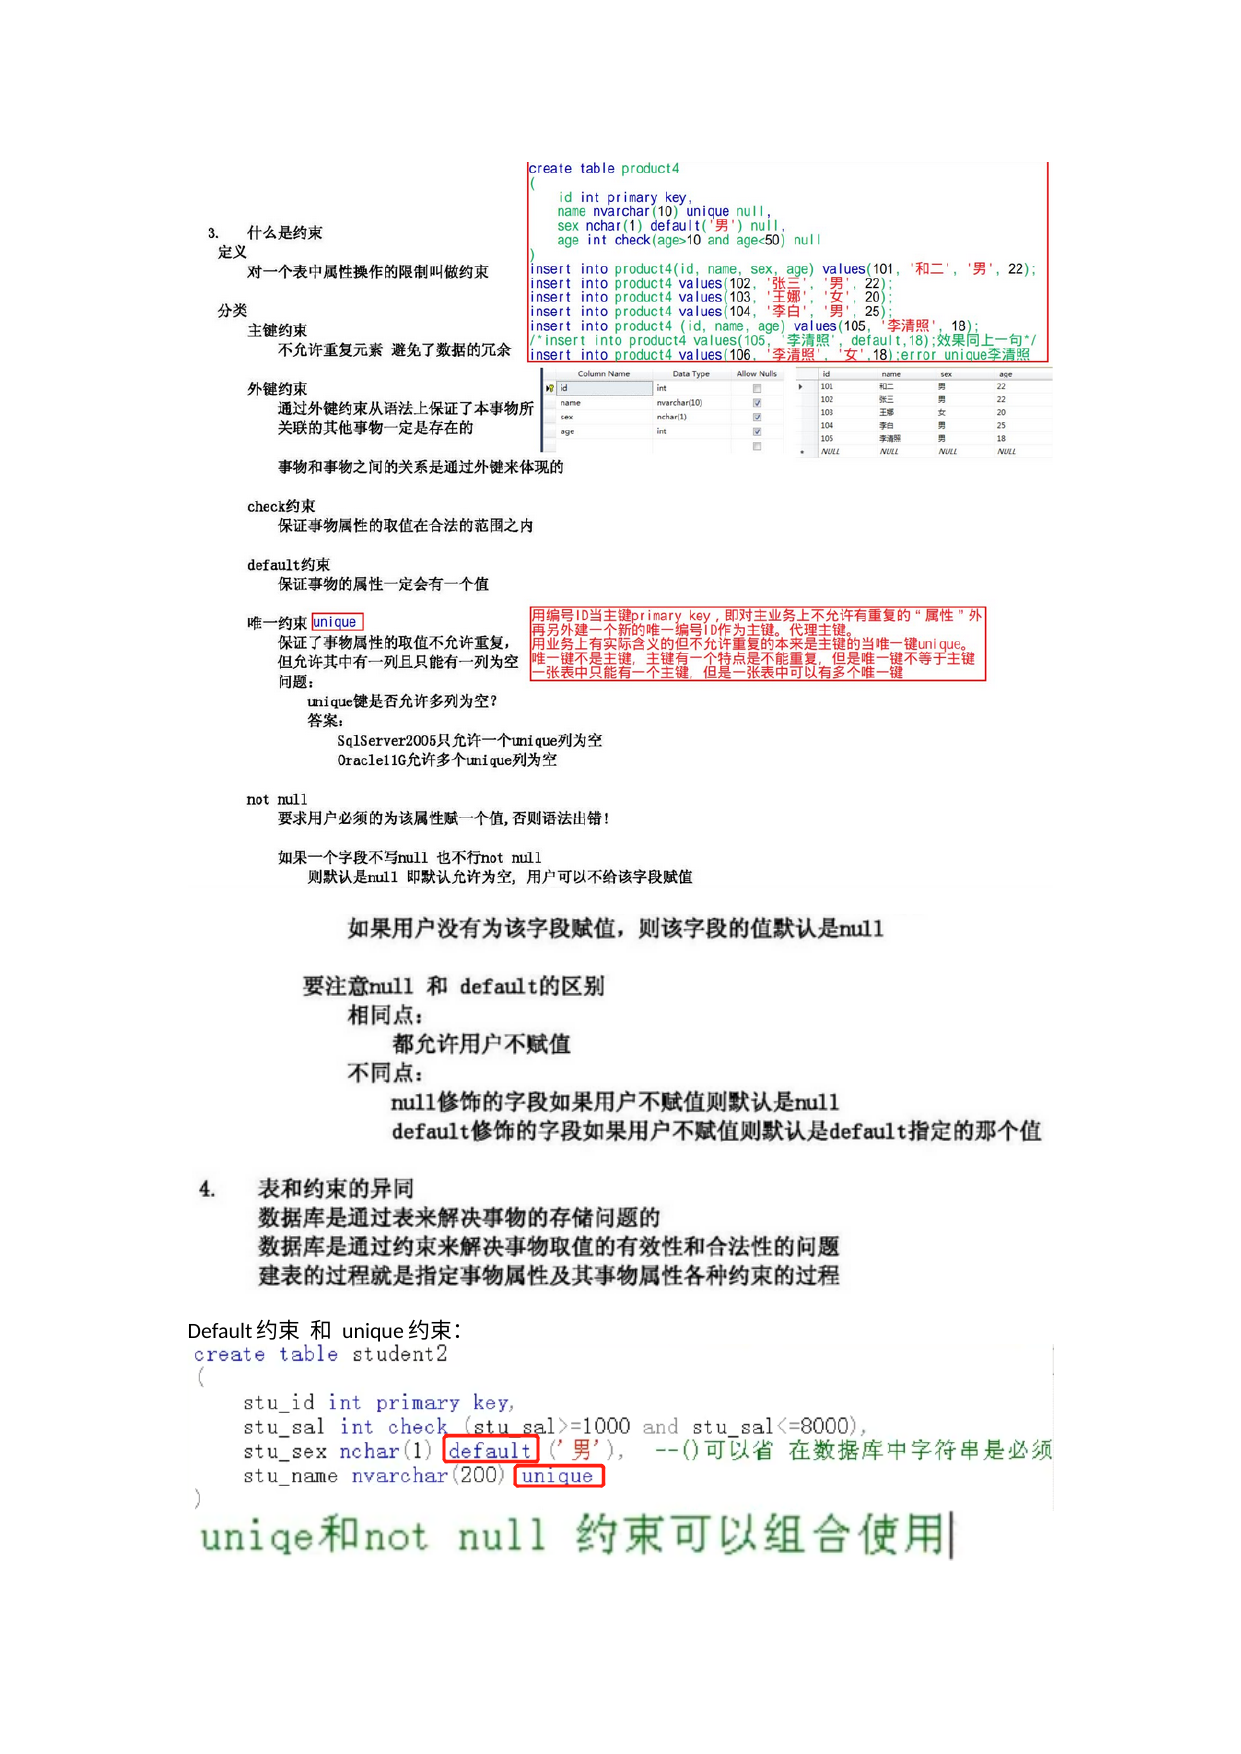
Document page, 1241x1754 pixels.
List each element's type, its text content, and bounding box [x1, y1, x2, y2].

text Default约束 和 unique约束： [187, 1313, 1053, 1344]
picture [187, 1344, 1054, 1561]
picture [187, 914, 1053, 1313]
picture [187, 162, 1053, 888]
